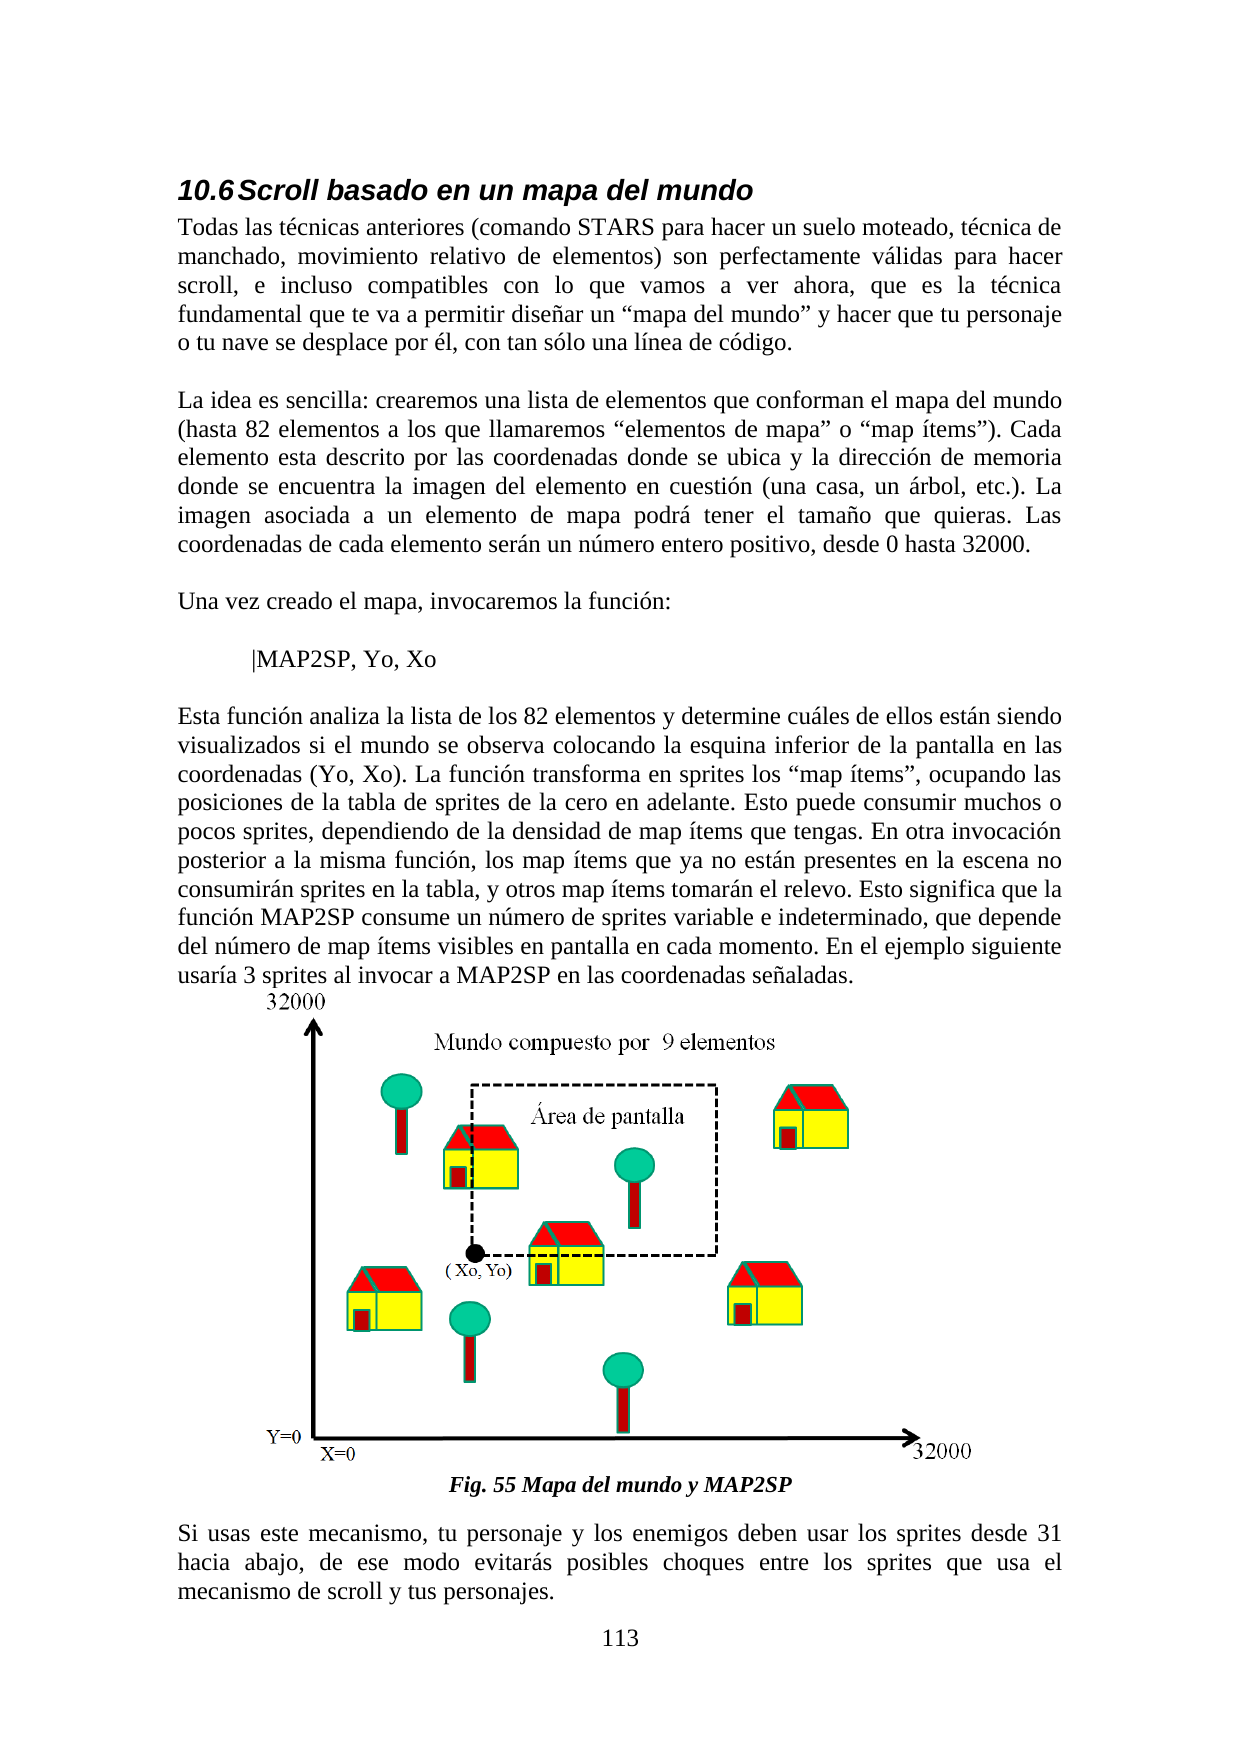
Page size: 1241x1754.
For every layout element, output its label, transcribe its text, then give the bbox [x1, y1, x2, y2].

text Fig. 54 Mapa del mundo y MAP2SP [177, 1471, 1063, 1497]
text |MAP2SP, Yo, Xo [177, 644, 1063, 672]
subtitle Scroll basado en un mapa del mundo [177, 173, 1063, 206]
text La idea es sencilla: crearemos una lista de elementos que conforman el mapa del mundo (hasta 82 elementos a los que llamaremos “elementos de mapa” o “map ítems”). Cada elemento esta descrito por las coordenadas donde se ubica y la dirección de memoria donde se encuentra la imagen del elemento en cuestión (una casa, un árbol, etc.). La imagen asociada a un elemento de mapa podrá tener el tamaño que quieras. Las coordenadas de cada elemento serán un número entero positivo, desde 0 hasta 32000. [177, 385, 1063, 557]
text Esta función analiza la lista de los 82 elementos y determine cuáles de ellos están siendo visualizados si el mundo se observa colocando la esquina inferior de la pantalla en las coordenadas (Yo, Xo). La función transforma en sprites los “map ítems”, ocupando las posiciones de la tabla de sprites de la cero en adelante. Esto puede consumir muchos o pocos sprites, dependiendo de la densidad de map ítems que tengas. En otra invocación posterior a la misma función, los map ítems que ya no están presentes en la escena no consumirán sprites en la tabla, y otros map ítems tomarán el relevo. Esto significa que la función MAP2SP consume un número de sprites variable e indeterminado, que depende del número de map ítems visibles en pantalla en cada momento. En el ejemplo siguiente usaría 3 sprites al invocar a MAP2SP en las coordenadas señaladas. [177, 701, 1063, 989]
picture [263, 988, 977, 1472]
text Una vez creado el mapa, invocaremos la función: [177, 586, 1063, 615]
text Si usas este mecanismo, tu personaje y los enemigos deben usar los sprites desde 31 hacia abajo, de ese modo evitarás posibles choques entre los sprites que usa el mecanismo de scroll y tus personajes. [177, 1518, 1063, 1604]
text Todas las técnicas anteriores (comando STARS para hacer un suelo moteado, técnica de manchado, movimiento relativo de elementos) son perfectamente válidas para hacer scroll, e incluso compatibles con lo que vamos a ver ahora, que es la técnica fundamental que te va a permitir diseñar un “mapa del mundo” y hacer que tu personaje o tu nave se desplace por él, con tan sólo una línea de código. [177, 212, 1063, 356]
